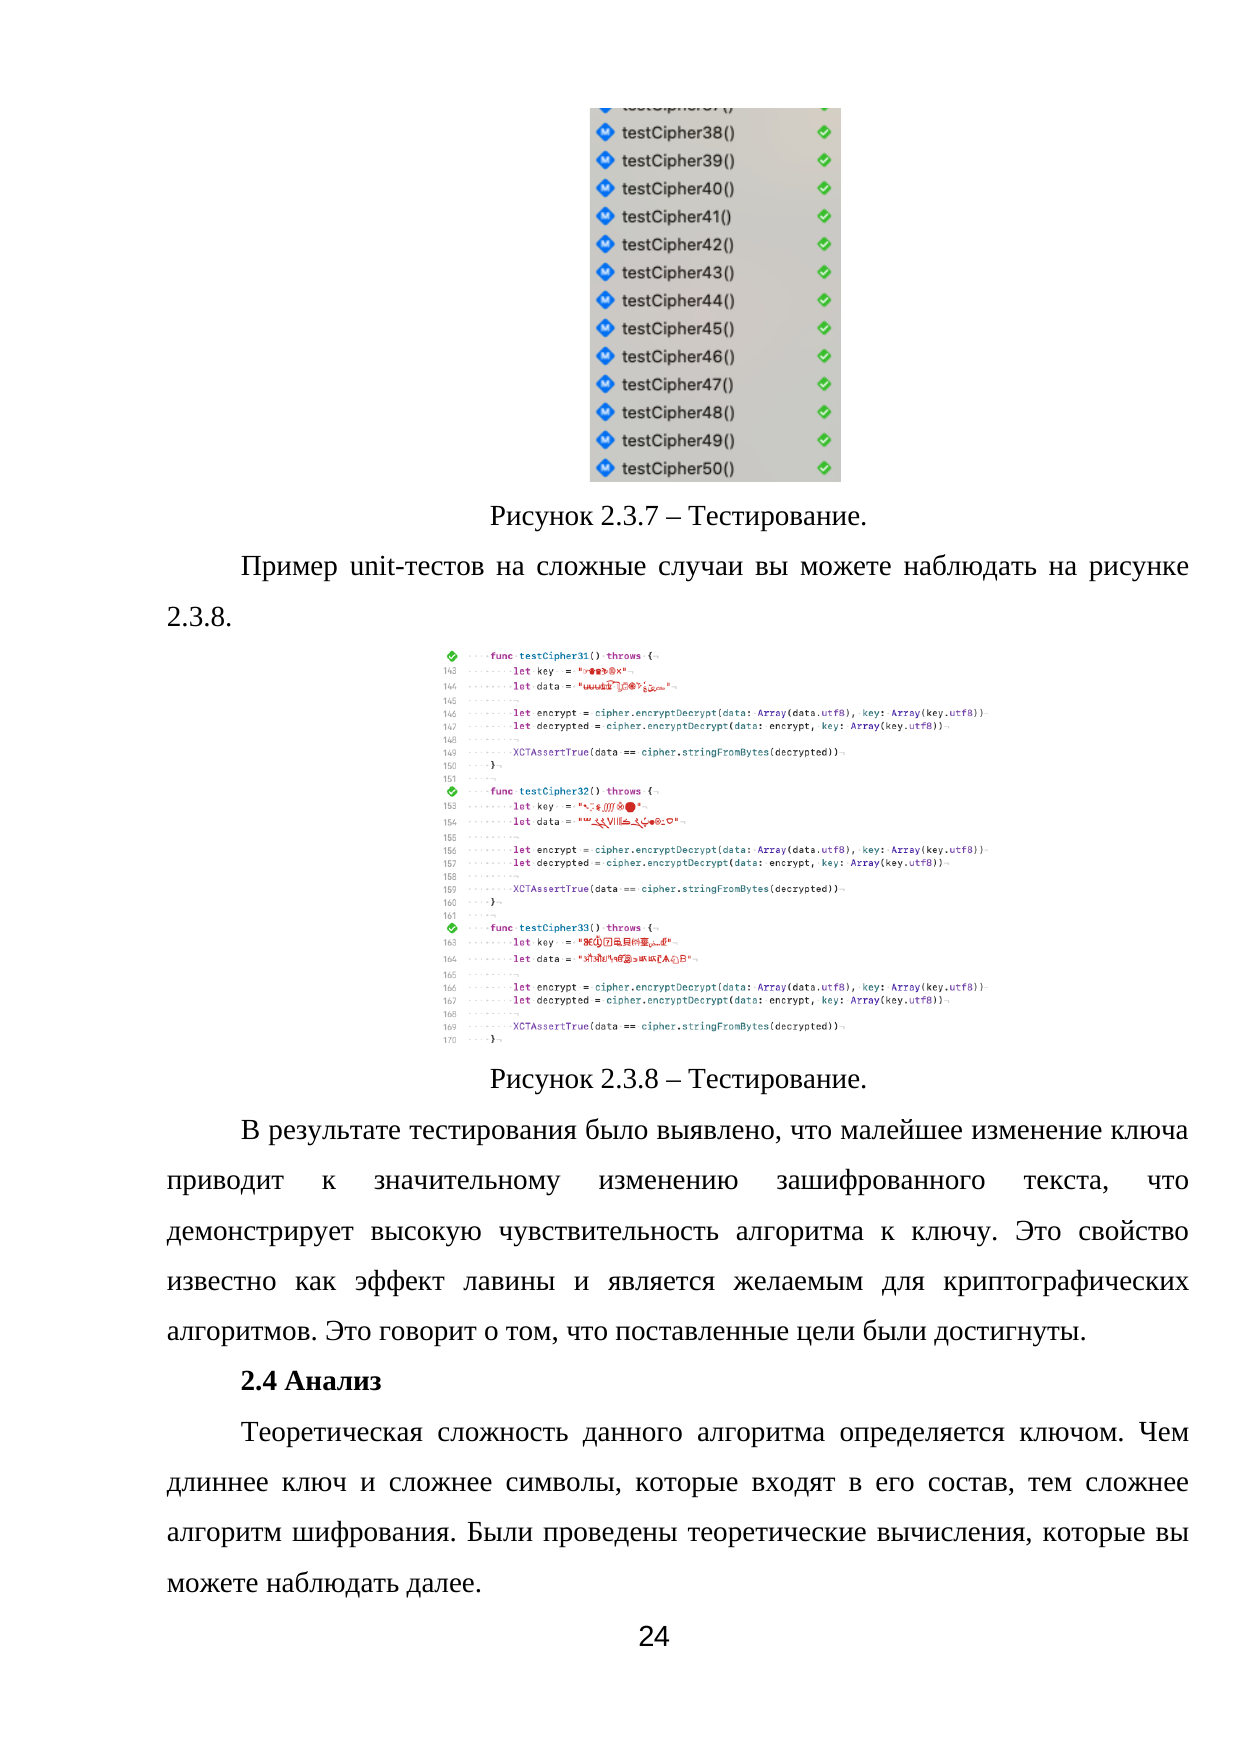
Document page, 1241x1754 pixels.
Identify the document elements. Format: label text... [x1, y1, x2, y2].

text Пример unit-тестов на сложные случаи вы можете наблюдать на рисунке 2.3.8. [167, 548, 1190, 632]
text Рисунок 2.3.7 – Тестирование. [167, 498, 1190, 532]
subtitle 2.4 Анализ [167, 1363, 1190, 1397]
text В результате тестирования было выявлено, что малейшее изменение ключа приводит к значительному изменению зашифрованного текста, что демонстрирует высокую чувствительность алгоритма к ключу. Это свойство известно как эффект лавины и является желаемым для криптографических алгоритмов. Это говорит о том, что поставленные цели были достигнуты. [167, 1112, 1190, 1347]
picture [442, 648, 988, 1045]
picture [589, 108, 841, 482]
text Теоретическая сложность данного алгоритма определяется ключом. Чем длиннее ключ и сложнее символы, которые входят в его состав, тем сложнее алгоритм шифрования. Были проведены теоретические вычисления, которые вы можете наблюдать далее. [167, 1414, 1190, 1598]
text Рисунок 2.3.8 – Тестирование. [167, 1062, 1190, 1095]
